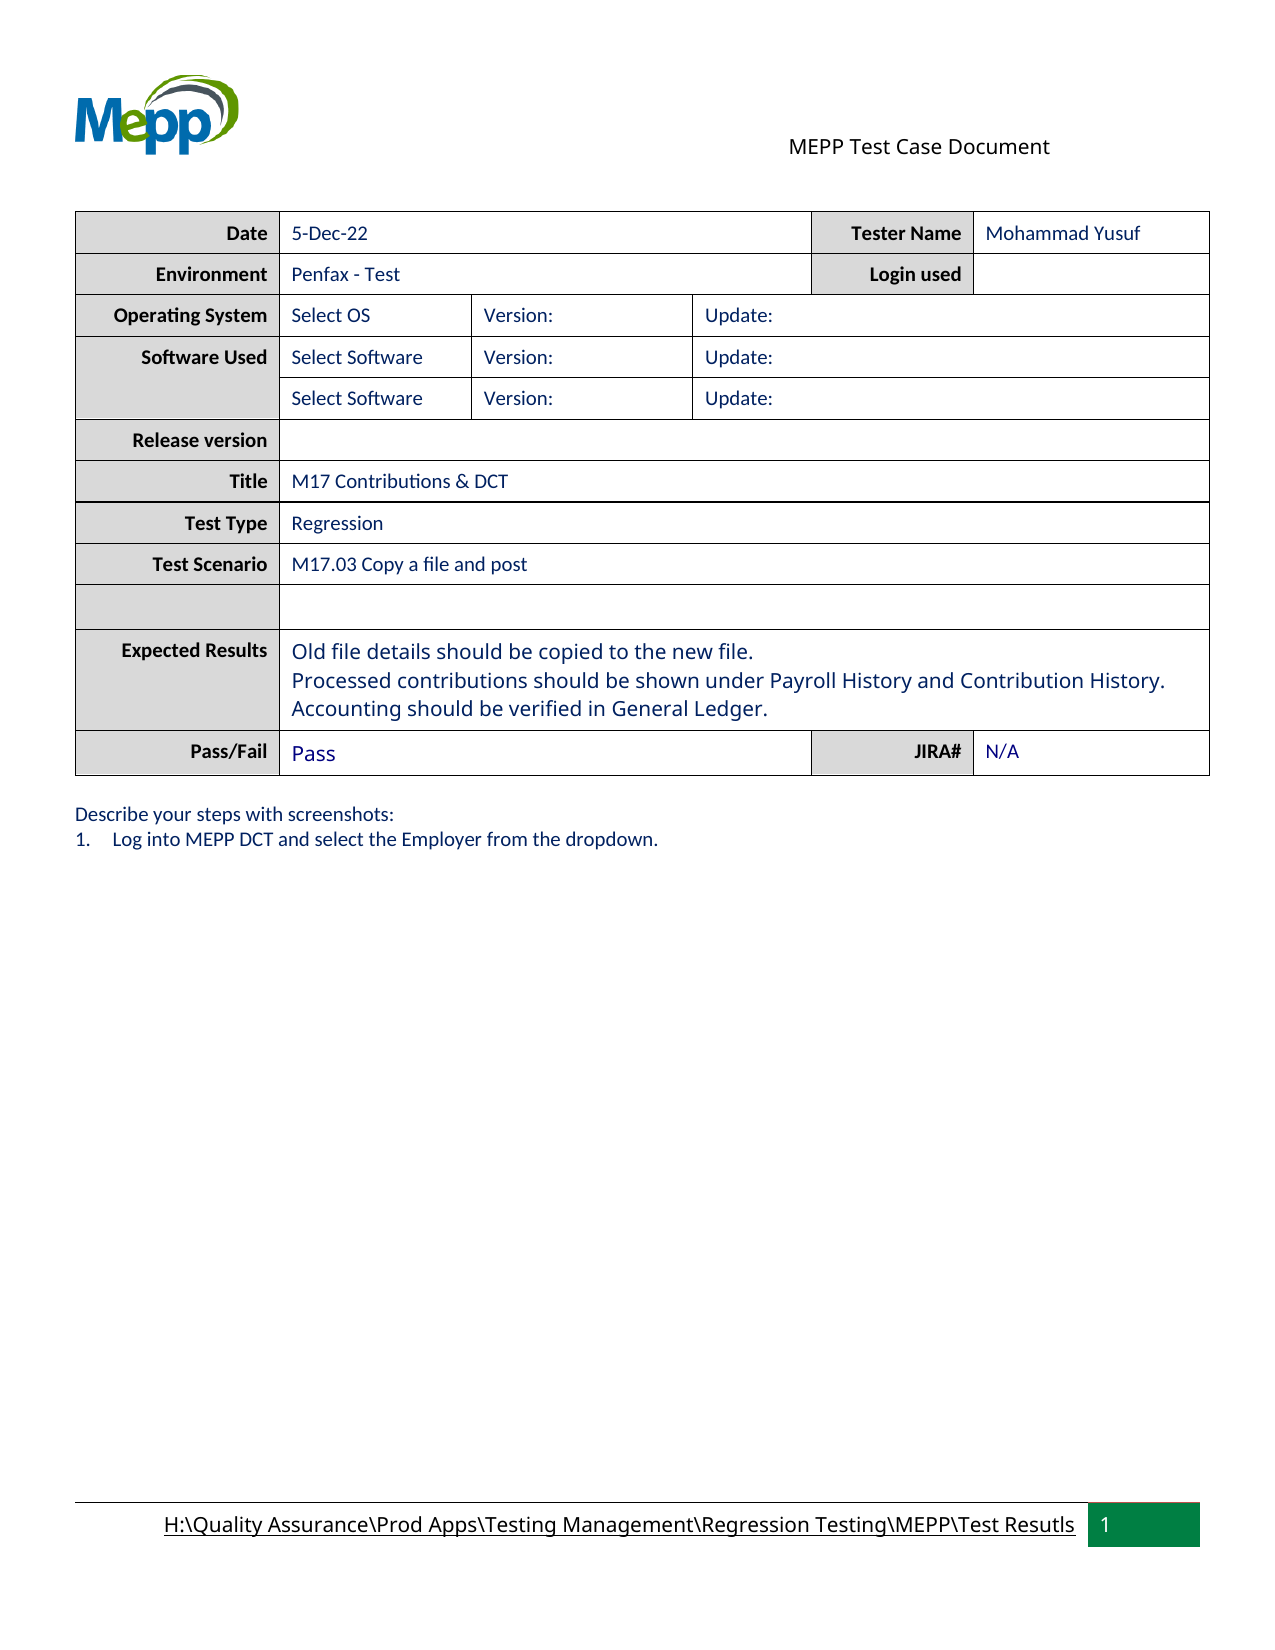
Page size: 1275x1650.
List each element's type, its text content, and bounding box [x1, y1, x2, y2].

list Log into MEPP DCT and select the Employer from the dropdown. [75, 826, 1200, 852]
table_cell [280, 420, 1209, 460]
table_cell Operating System [76, 295, 279, 336]
table_cell [280, 337, 471, 377]
table_cell Title [76, 461, 279, 501]
table_cell [280, 585, 1209, 629]
table_cell Update: [693, 295, 1209, 336]
text Describe your steps with screenshots: [75, 801, 1200, 826]
table_cell Software Used [76, 337, 279, 418]
table_cell [280, 254, 811, 294]
table_cell Test Scenario [76, 544, 279, 584]
table_cell [280, 503, 1209, 543]
table_header [974, 212, 1209, 253]
table_cell Environment [76, 254, 279, 294]
table_cell Update: [693, 337, 1209, 377]
table_header Tester Name [812, 212, 973, 253]
table_cell [76, 585, 279, 629]
table_cell [974, 254, 1209, 294]
table_cell Version: [472, 295, 692, 336]
table_cell JIRA# [812, 731, 973, 774]
table_cell Old file details should be copied to the new file. Processed contributions should be shown under Payroll History and Contribution History. Accounting should be verified in General Ledger. [280, 630, 1209, 730]
table_cell N/A [974, 731, 1209, 774]
picture [75, 75, 239, 155]
table_cell Test Type [76, 503, 279, 543]
table_header Date [76, 212, 279, 253]
table_cell Version: [472, 378, 692, 418]
table_cell M17.03 Copy a file and post [280, 544, 1209, 584]
table_cell M17 Contributions & DCT [280, 461, 1209, 501]
table_cell [280, 378, 471, 418]
table_cell Version: [472, 337, 692, 377]
table_cell Update: [693, 378, 1209, 418]
table_cell Release version [76, 420, 279, 460]
table_cell [280, 295, 471, 336]
table_cell Login used [812, 254, 973, 294]
table_cell Expected Results [76, 630, 279, 730]
table_cell Pass/Fail [76, 731, 279, 774]
table_header [280, 212, 811, 253]
